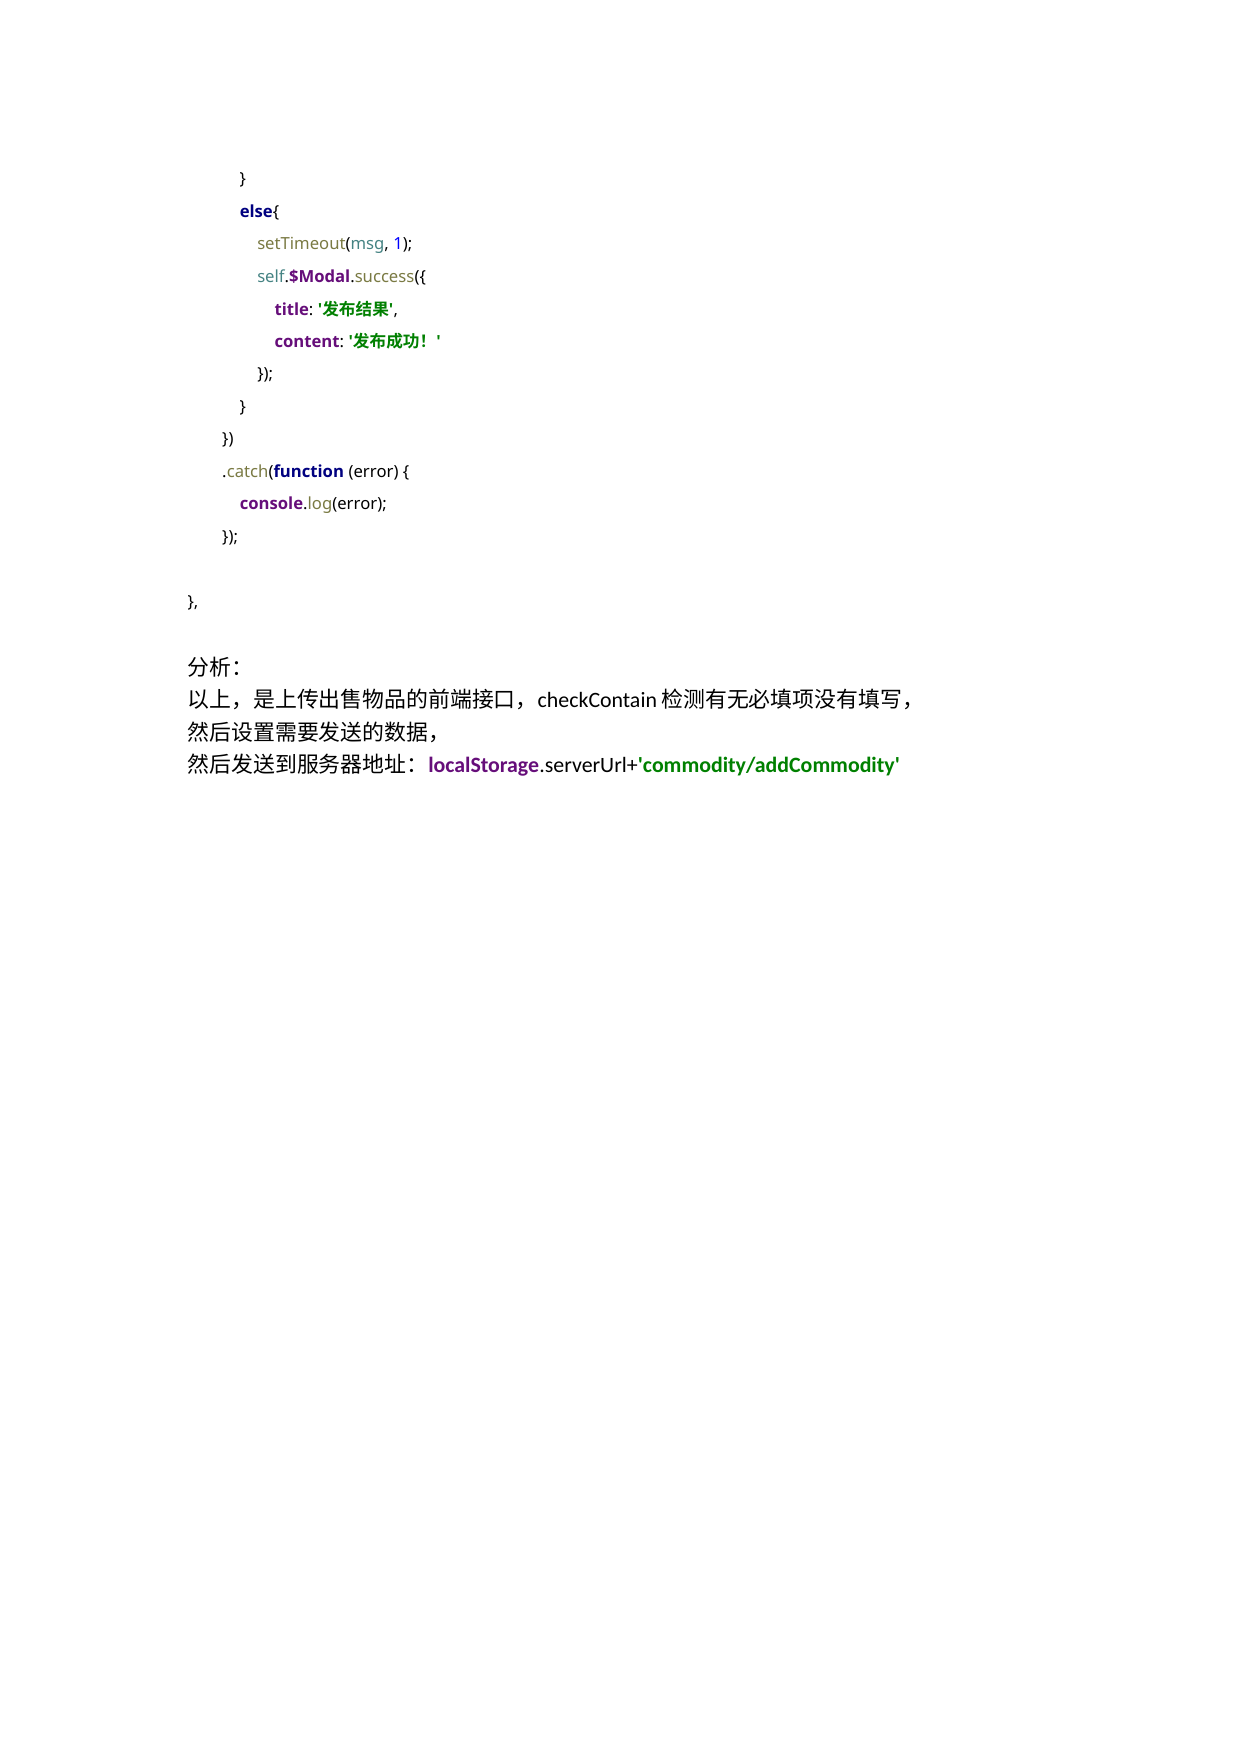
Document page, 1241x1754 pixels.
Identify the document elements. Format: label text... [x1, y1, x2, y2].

text 分析： [187, 649, 1053, 682]
text 以上，是上传出售物品的前端接口，checkContain检测有无必填项没有填写， [187, 682, 1053, 714]
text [187, 162, 1053, 617]
text 然后发送到服务器地址：localStorage.serverUrl+'commodity/addCommodity' [187, 747, 1053, 779]
text 然后设置需要发送的数据， [187, 714, 1053, 747]
